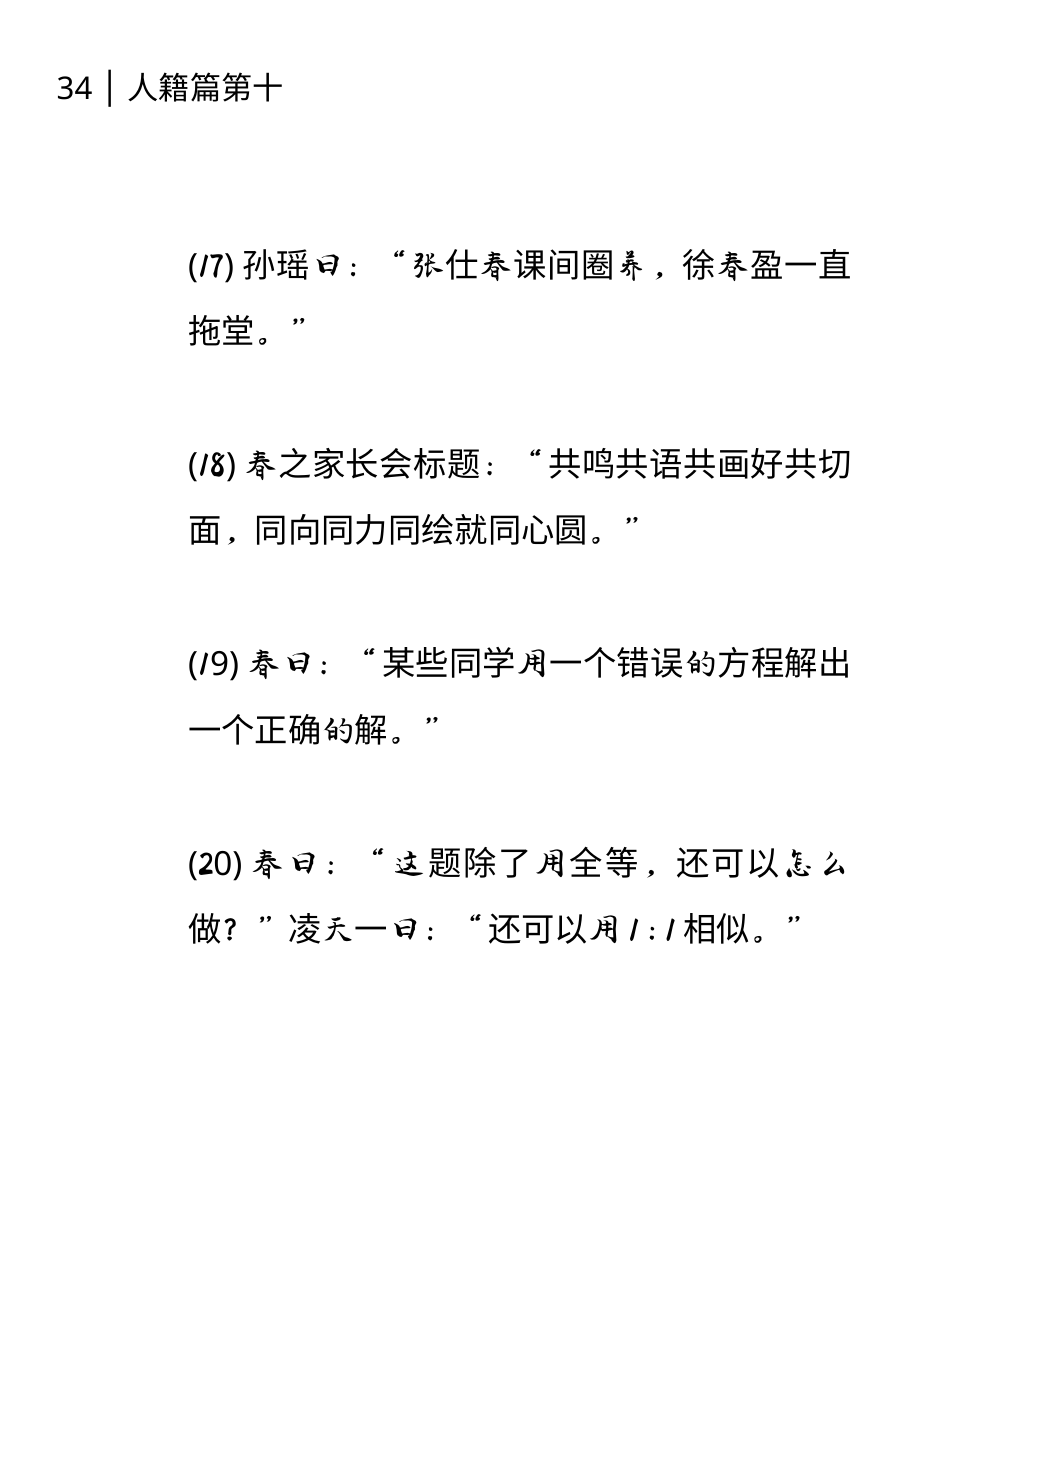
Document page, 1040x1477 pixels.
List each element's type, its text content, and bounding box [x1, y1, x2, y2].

list 春曰：“这题除了用全等，还可以怎么做？”凌天一曰：“还可以用1 : 1相似。” [188, 831, 852, 964]
list 孙瑶曰：“张仕春课间圈养，徐春盈一直拖堂。” [188, 233, 852, 366]
list 春之家长会标题：“共鸣共语共画好共切面，同向同力同绘就同心圆。” [188, 432, 852, 565]
list 春曰：“某些同学用一个错误的方程解出一个正确的解。” [188, 632, 852, 764]
